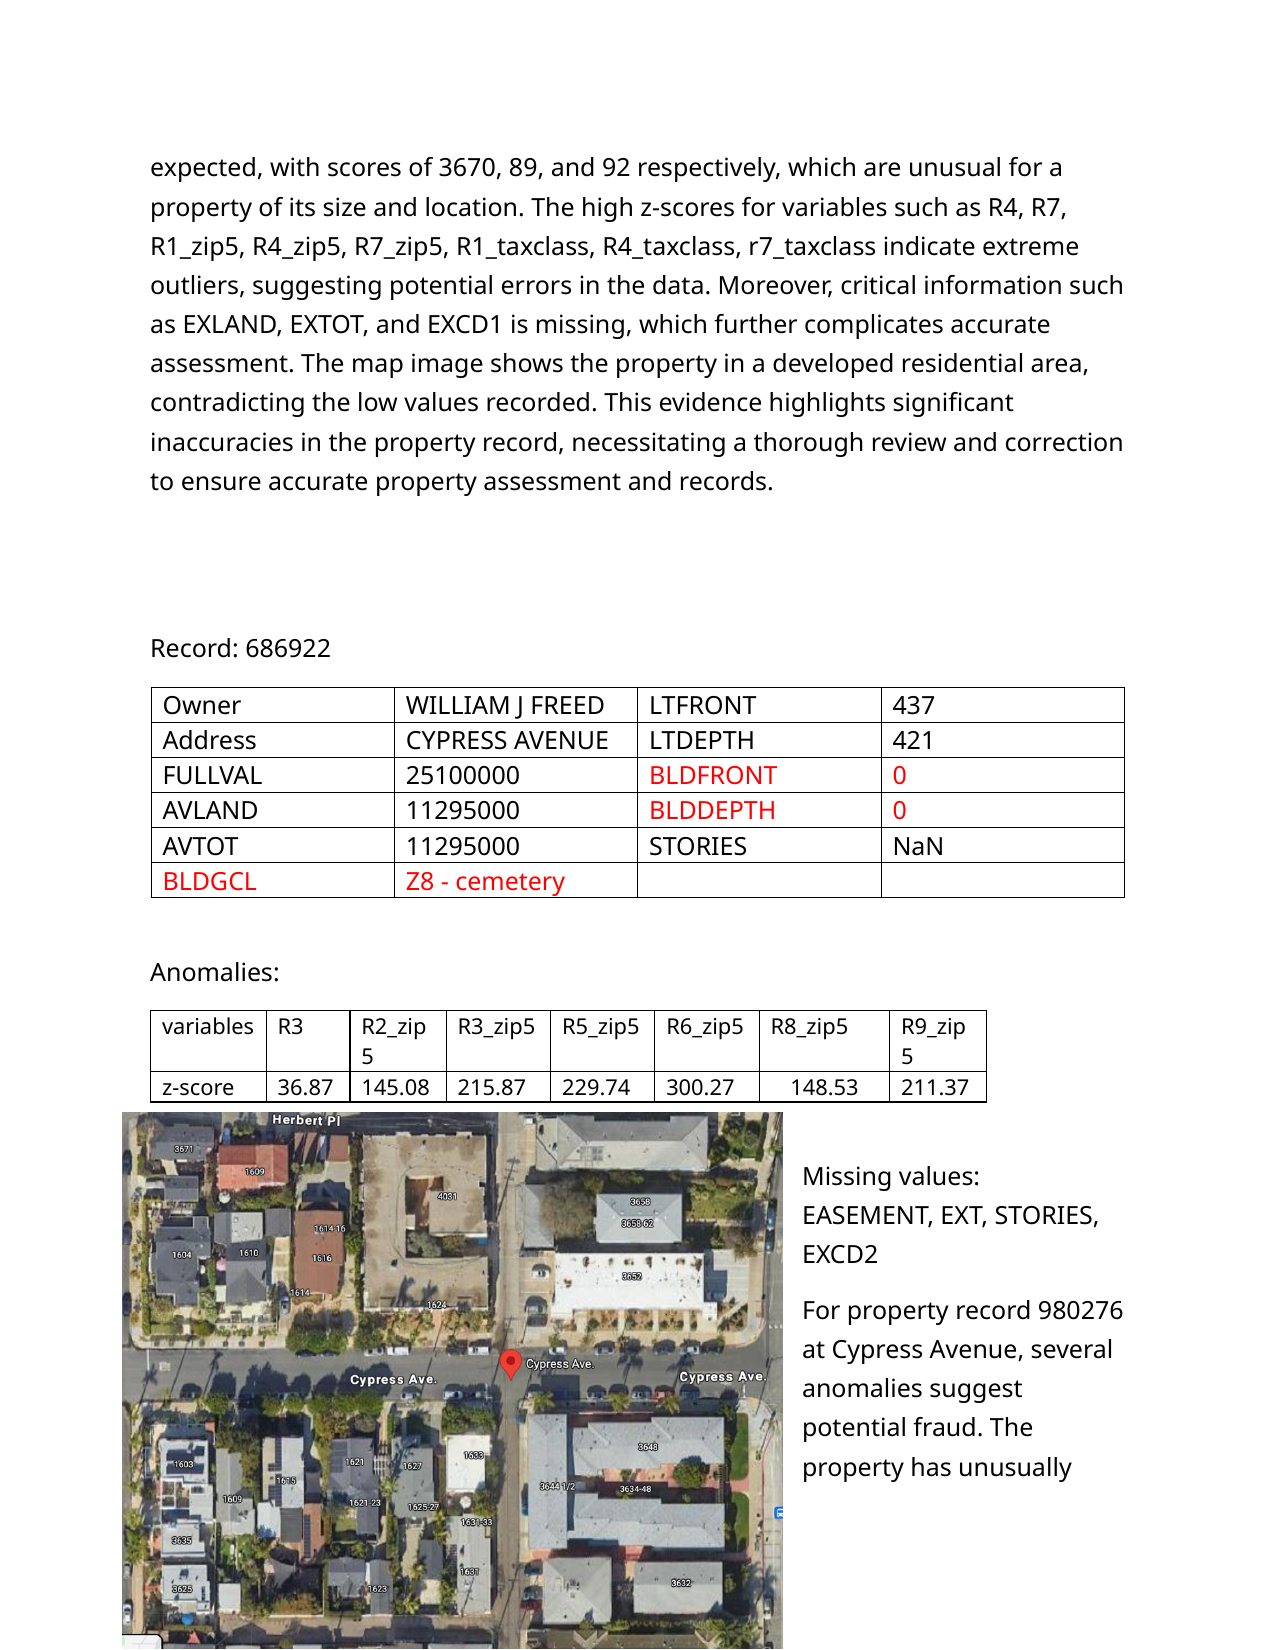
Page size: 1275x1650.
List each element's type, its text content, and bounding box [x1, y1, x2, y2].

table_cell 421 [882, 723, 1124, 757]
text Record: 686922 [150, 631, 1125, 665]
table_cell 300.27 [655, 1072, 759, 1101]
table_cell Address [152, 723, 394, 757]
table_cell AVLAND [152, 793, 394, 827]
table_cell [882, 863, 1124, 897]
table_header Owner [152, 688, 394, 722]
table_header variables [151, 1011, 266, 1071]
table_header LTFRONT [638, 688, 881, 722]
table_header R3 [267, 1011, 349, 1071]
picture [120, 1112, 782, 1647]
text Anomalies: [150, 954, 1125, 988]
table_cell z-score [151, 1072, 266, 1101]
table_cell 25100000 [395, 758, 637, 792]
table_cell LTDEPTH [638, 723, 881, 757]
table_cell STORIES [638, 828, 881, 862]
table_cell 145.08 [351, 1072, 446, 1101]
table_cell 0 [882, 758, 1124, 792]
table_header R5_zip5 [551, 1011, 654, 1071]
table_cell 215.87 [447, 1072, 550, 1101]
table_header 437 [882, 688, 1124, 722]
table_cell BLDFRONT [638, 758, 881, 792]
table_cell BLDDEPTH [638, 793, 881, 827]
table_cell Z8 - cemetery [395, 863, 637, 897]
table_header WILLIAM J FREED [395, 688, 637, 722]
table_cell AVTOT [152, 828, 394, 862]
table_header R3_zip5 [447, 1011, 550, 1071]
table_cell 36.87 [267, 1072, 349, 1101]
table_cell 229.74 [551, 1072, 654, 1101]
table_cell 148.53 [760, 1072, 889, 1101]
table_cell BLDGCL [152, 863, 394, 897]
table_header R2_zip5 [351, 1011, 446, 1071]
table_cell 11295000 [395, 793, 637, 827]
table_cell 0 [882, 793, 1124, 827]
table_cell FULLVAL [152, 758, 394, 792]
table_cell 211.37 [890, 1072, 986, 1101]
table_cell CYPRESS AVENUE [395, 723, 637, 757]
table_cell [638, 863, 881, 897]
table_header R8_zip5 [760, 1011, 889, 1071]
table_cell 11295000 [395, 828, 637, 862]
text Missing values: EASEMENT, EXT, STORIES, EXCD2 [782, 1158, 1125, 1271]
table_cell NaN [882, 828, 1124, 862]
table_header R9_zip5 [890, 1011, 986, 1071]
table_header R6_zip5 [655, 1011, 759, 1071]
